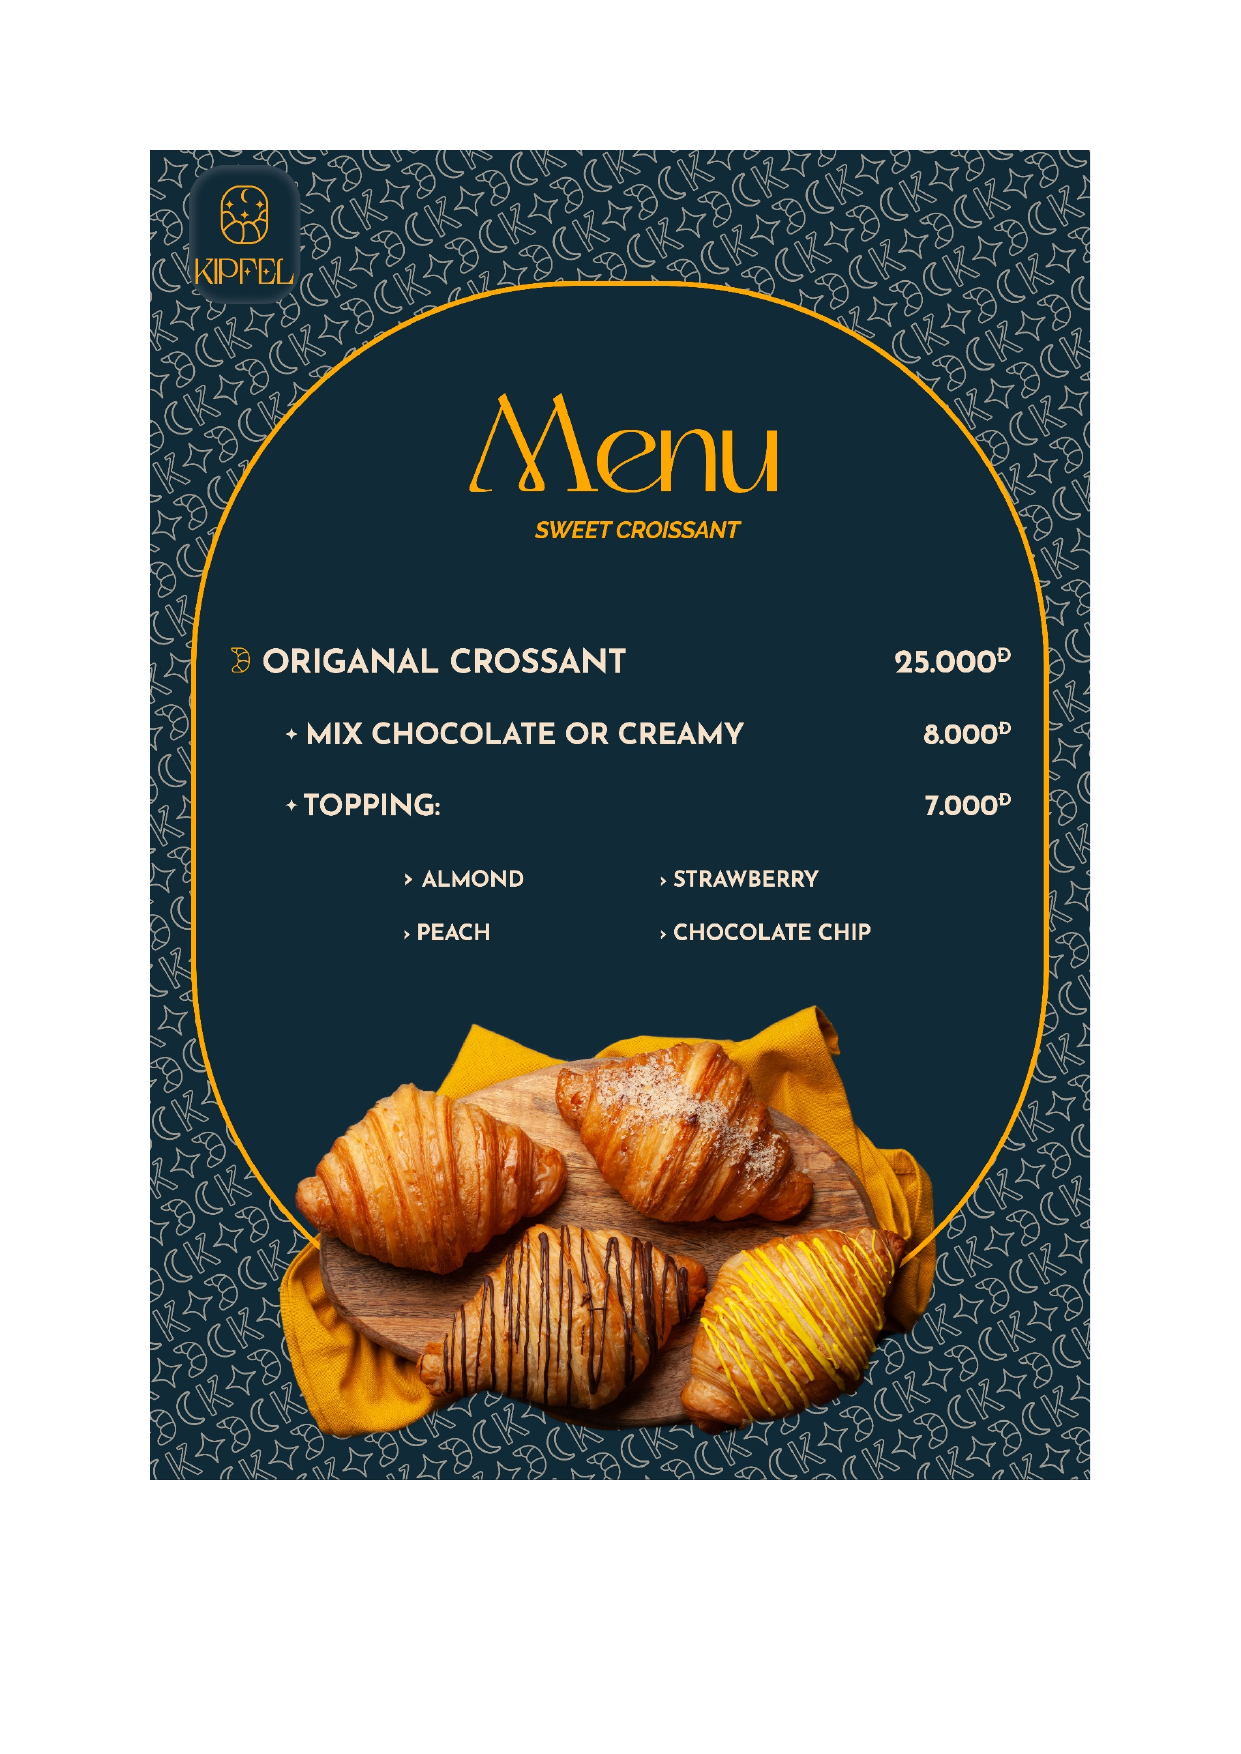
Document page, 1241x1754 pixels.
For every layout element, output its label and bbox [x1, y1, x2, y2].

picture [150, 150, 1091, 1480]
